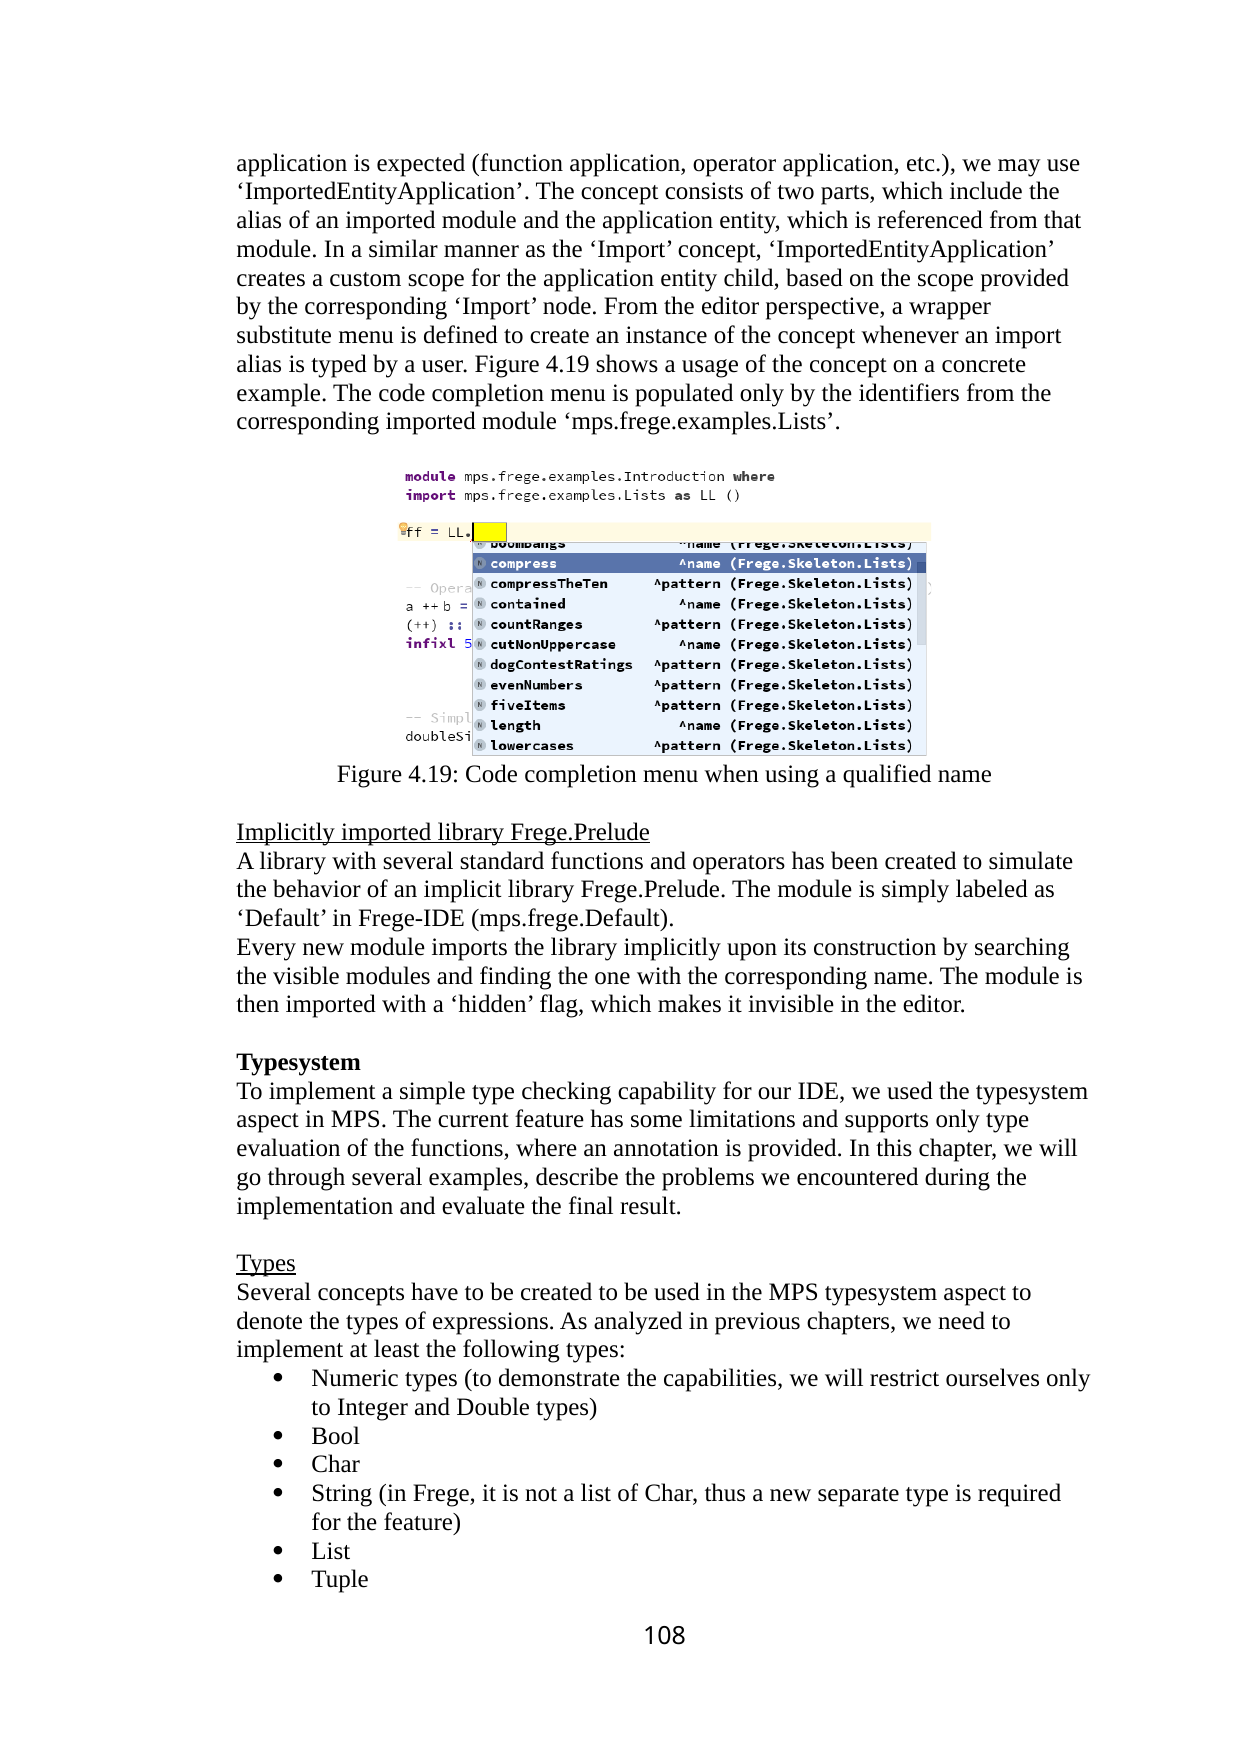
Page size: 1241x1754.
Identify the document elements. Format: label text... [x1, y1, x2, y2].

text A library with several standard functions and operators has been created to simulate the behavior of an implicit library Frege.Prelude. The module is simply labeled as ‘Default’ in Frege-IDE (mps.frege.Default). [236, 846, 1092, 932]
text Typesystem [236, 1047, 1092, 1076]
picture [397, 463, 932, 760]
list Tuple [274, 1564, 1092, 1593]
text Implicitly imported library Frege.Prelude [236, 817, 1092, 846]
text Several concepts have to be created to be used in the MPS typesystem aspect to denote the types of expressions. As analyzed in previous chapters, we need to implement at least the following types: [236, 1277, 1092, 1363]
list Char [274, 1449, 1092, 1478]
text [236, 148, 1092, 435]
text Types [236, 1248, 1092, 1277]
text Figure 4.19: Code completion menu when using a qualified name [236, 759, 1092, 788]
text Every new module imports the library implicitly upon its construction by searching the visible modules and finding the one with the corresponding name. The module is then imported with a ‘hidden’ flag, which makes it invisible in the editor. [236, 932, 1092, 1018]
text To implement a simple type checking capability for our IDE, we used the typesystem aspect in MPS. The current feature has some limitations and supports only type evaluation of the functions, where an annotation is provided. In this chapter, we will go through several examples, describe the problems we encountered during the implementation and evaluate the final result. [236, 1076, 1092, 1219]
list List [274, 1536, 1092, 1564]
list String (in Frege, it is not a list of Char, thus a new separate type is required for the feature) [274, 1478, 1092, 1536]
list Numeric types (to demonstrate the capabilities, we will restrict ourselves only to Integer and Double types) [274, 1363, 1092, 1421]
list Bool [274, 1421, 1092, 1449]
